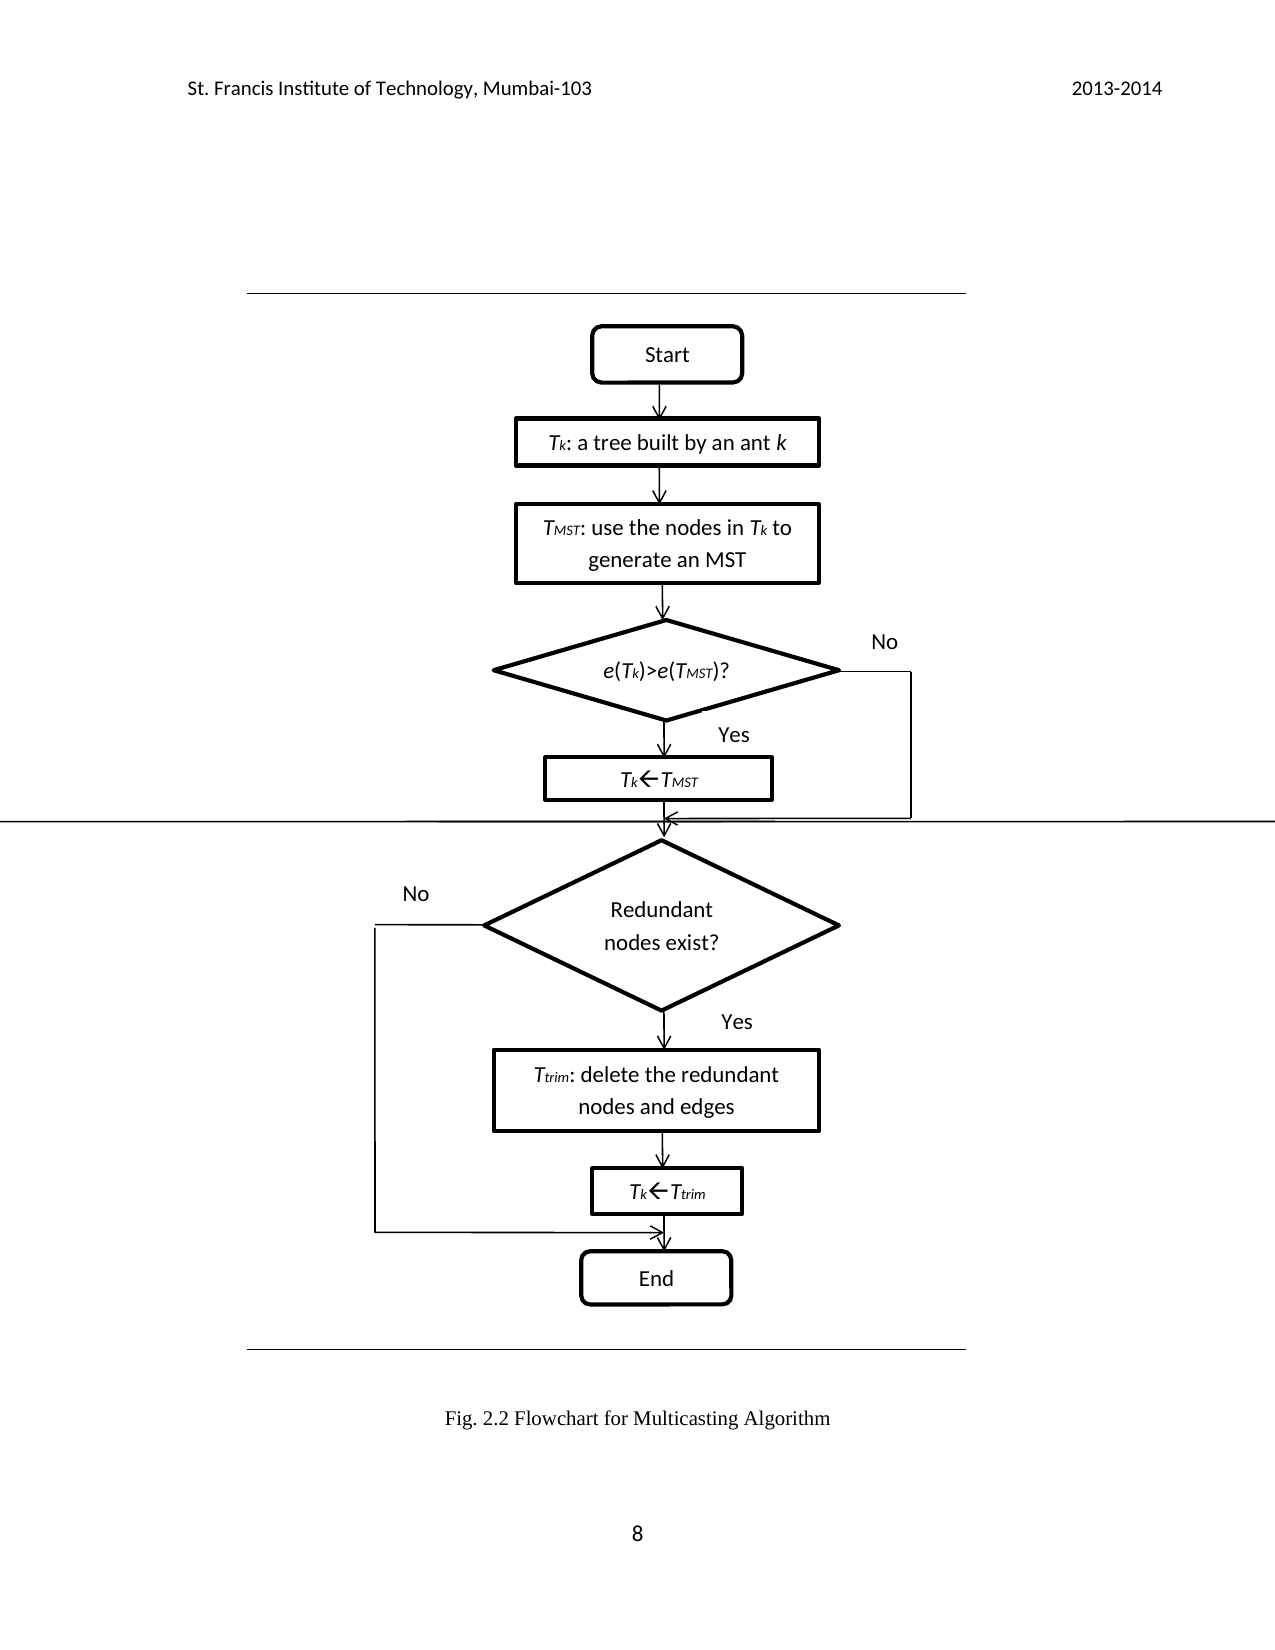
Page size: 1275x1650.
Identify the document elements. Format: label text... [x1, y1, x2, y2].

text Fig. 2.2 Flowchart for Multicasting Algorithm [187, 1406, 1087, 1430]
